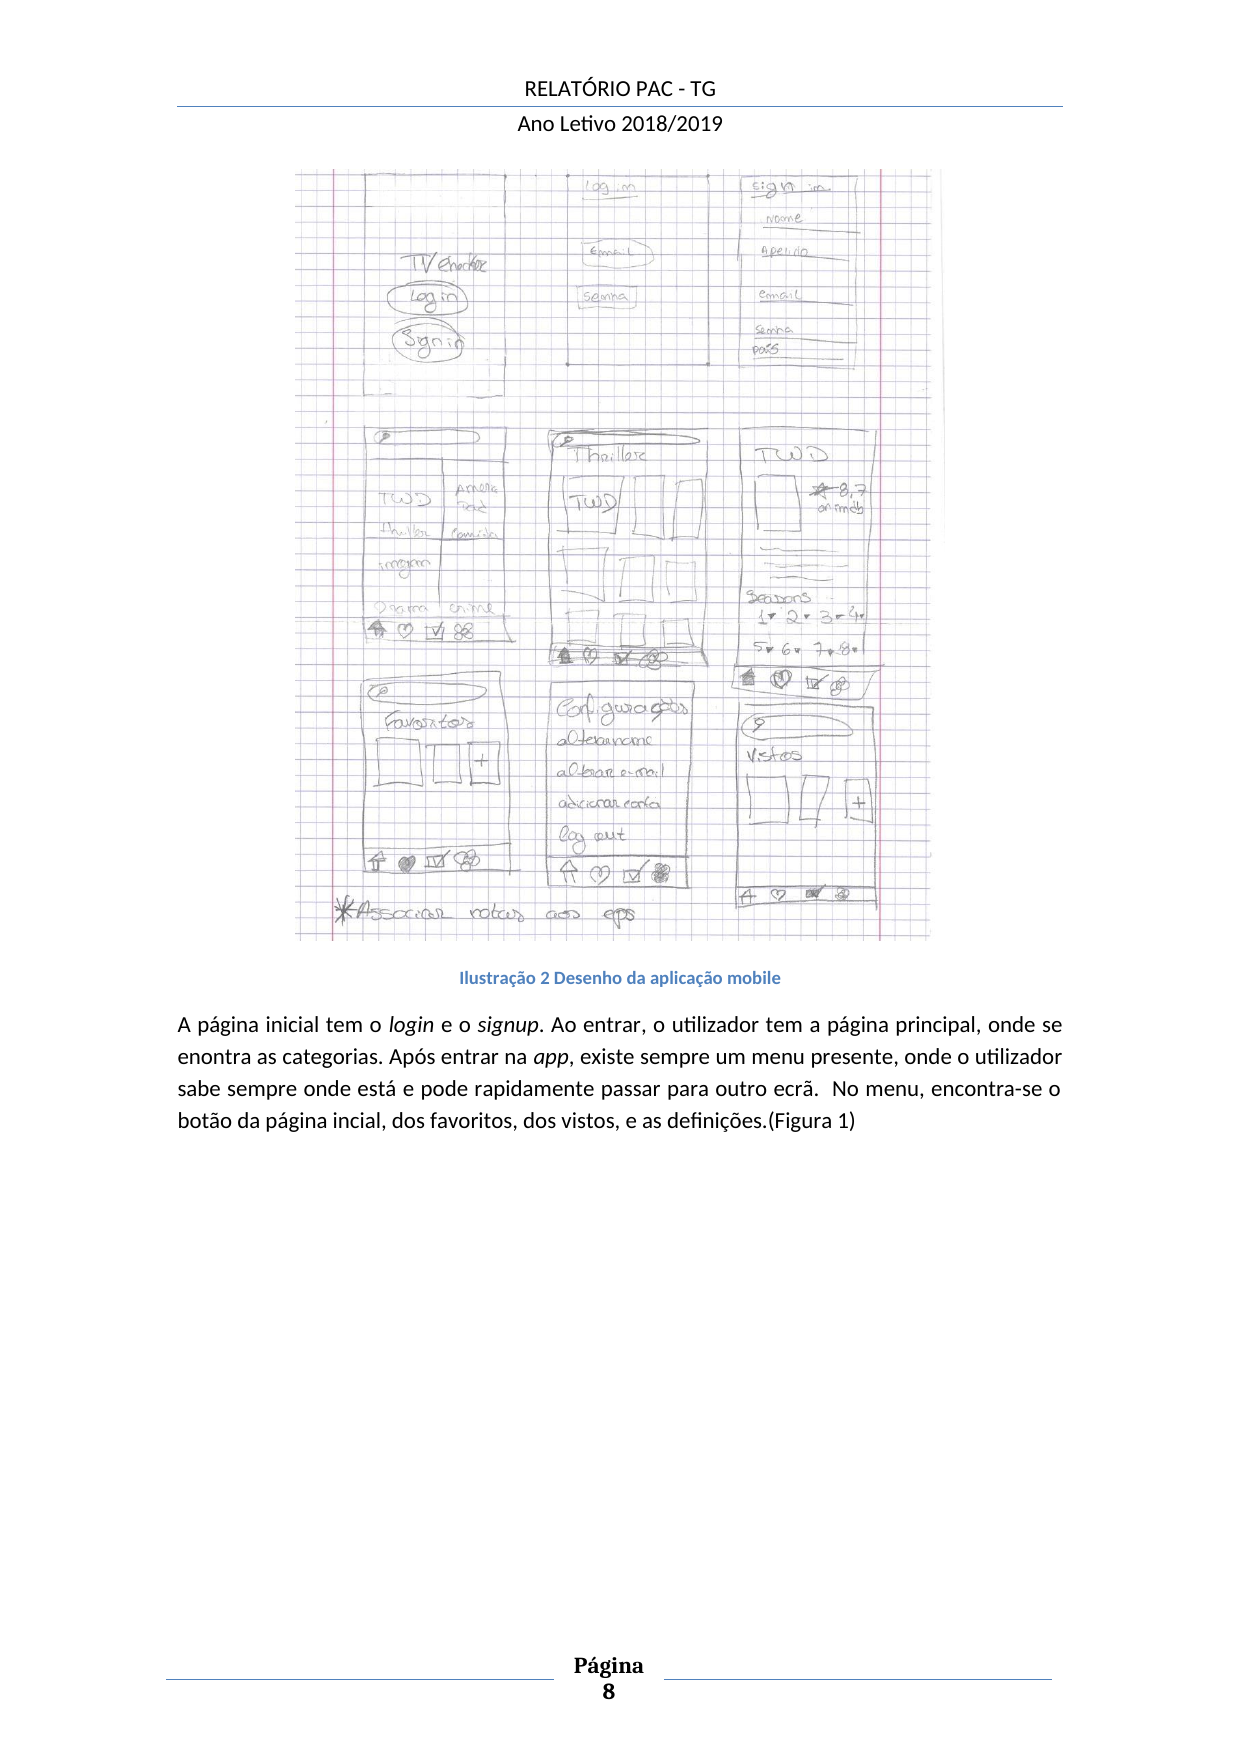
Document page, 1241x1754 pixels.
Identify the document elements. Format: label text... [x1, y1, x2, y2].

picture [295, 169, 945, 941]
text A página inicial tem o login e o signup. Ao entrar, o utilizador tem a página principal, onde se enontra as categorias. Após entrar na app, existe sempre um menu presente, onde o utilizador sabe sempre onde está e pode rapidamente passar para outro ecrã. No menu, encontra-se o botão da página incial, dos favoritos, dos vistos, e as definições.(Figura 1) [177, 1010, 1063, 1134]
